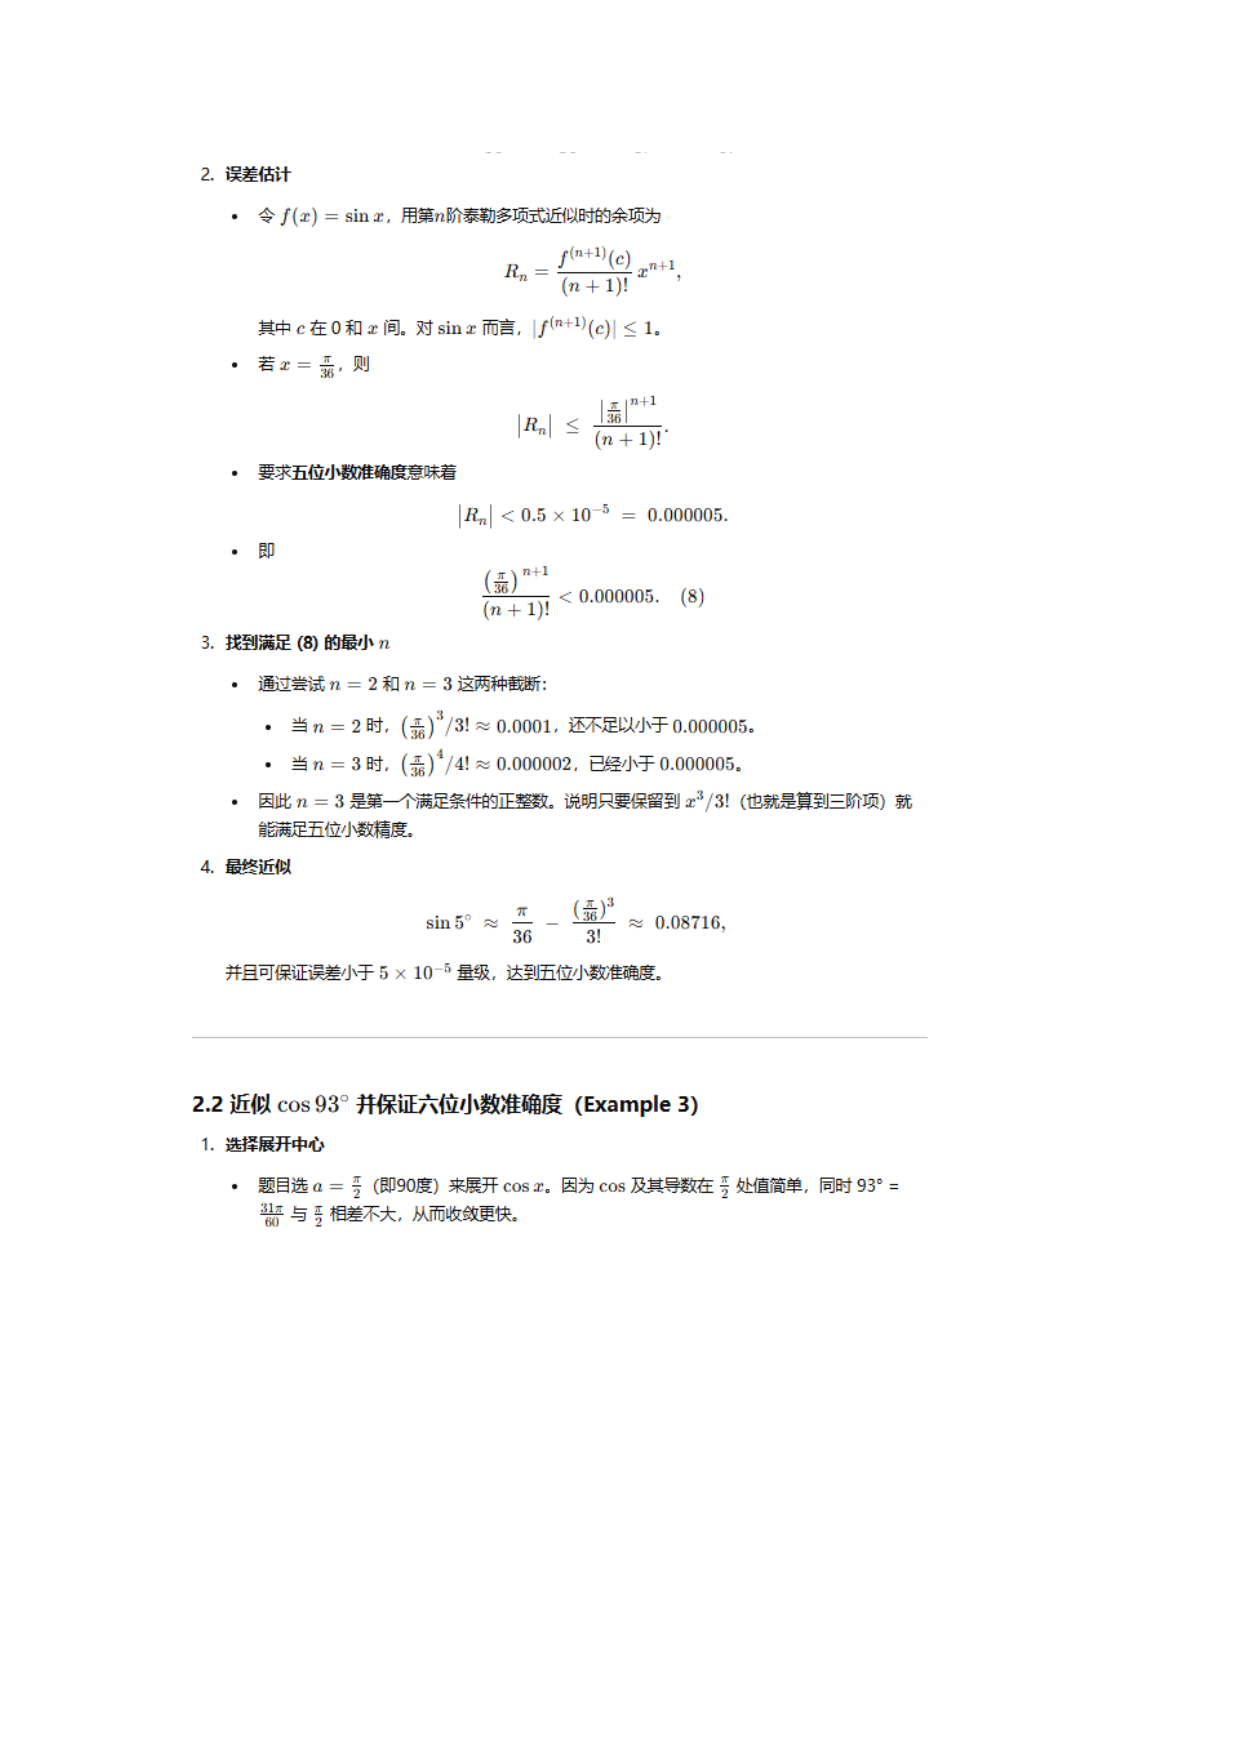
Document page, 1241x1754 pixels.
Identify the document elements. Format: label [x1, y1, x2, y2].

picture [187, 152, 1053, 1237]
